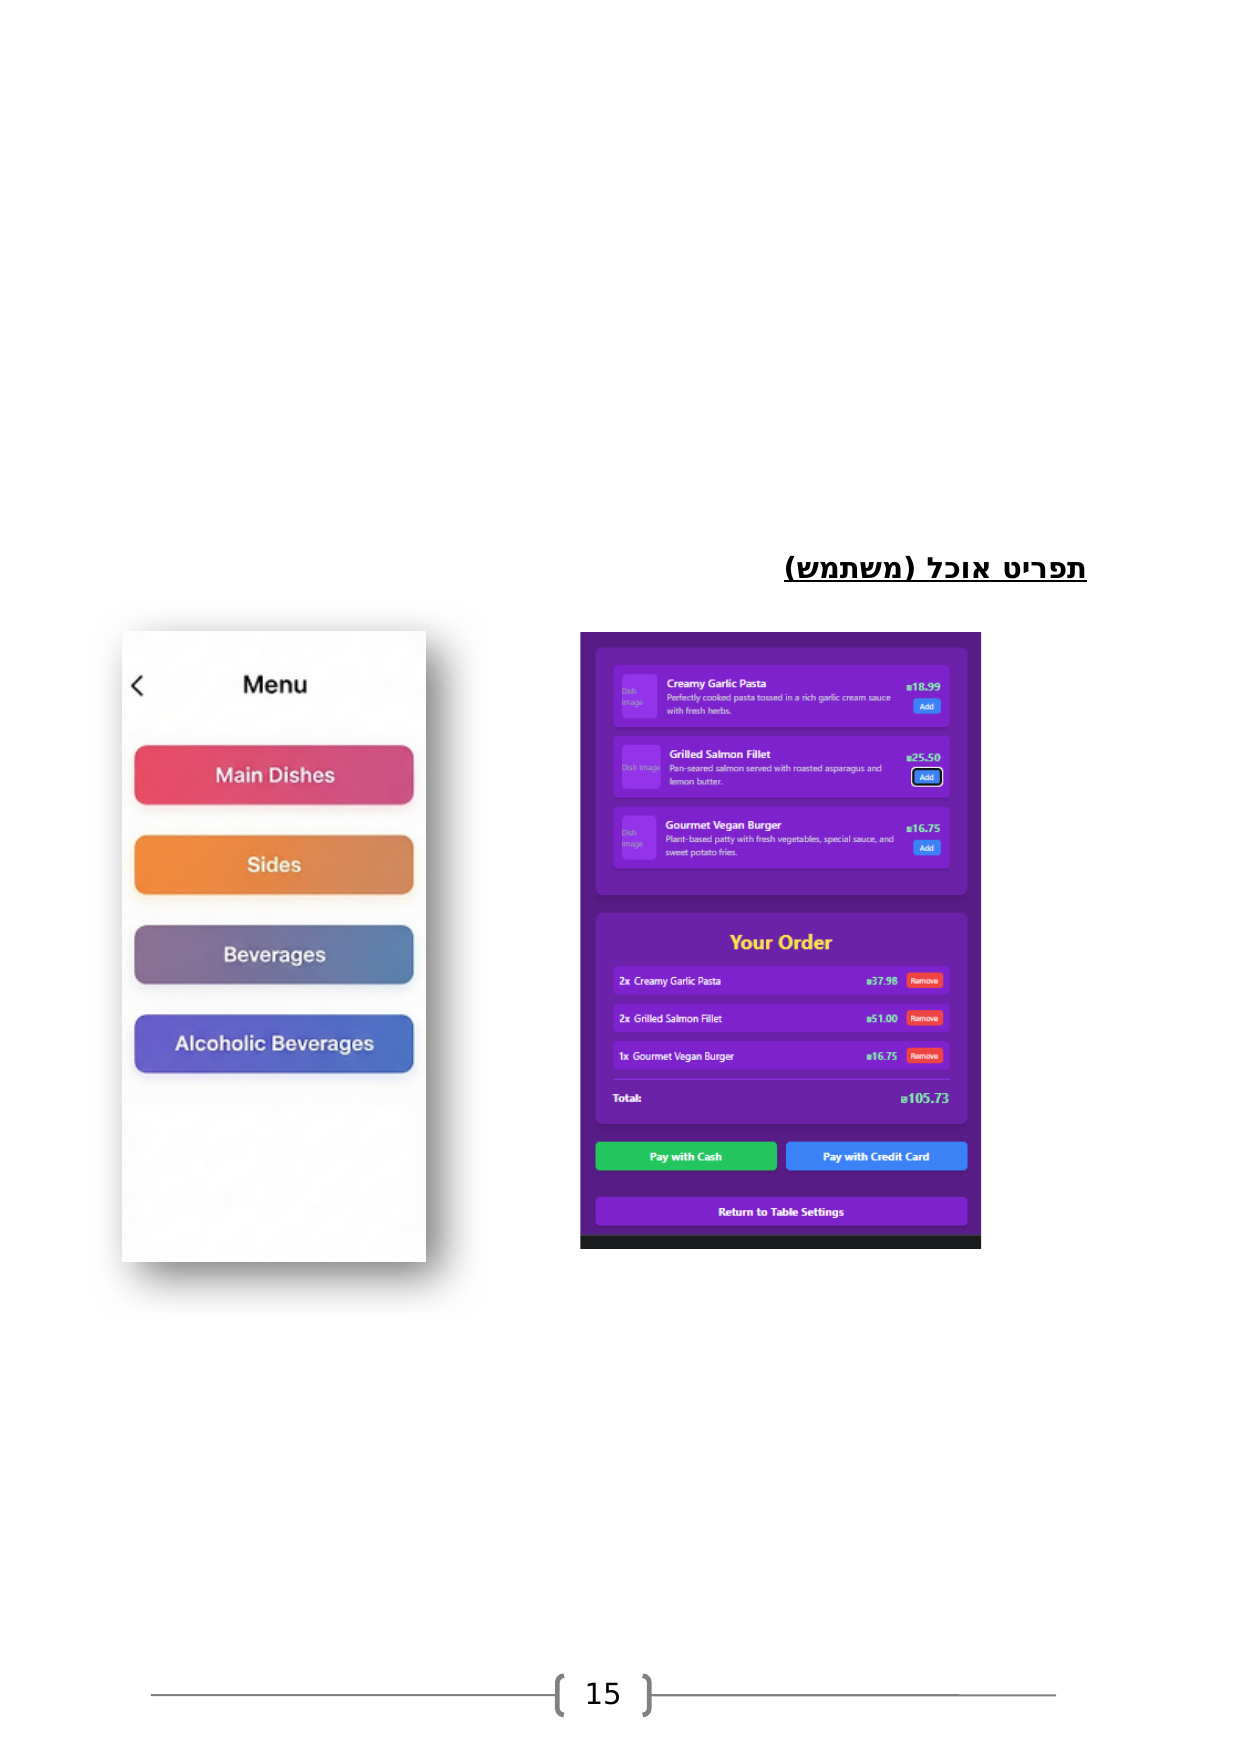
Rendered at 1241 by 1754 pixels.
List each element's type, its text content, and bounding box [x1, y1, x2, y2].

picture [580, 632, 982, 1249]
picture [122, 631, 426, 1262]
text תפריט אוכל (משתמש) [119, 551, 1087, 585]
